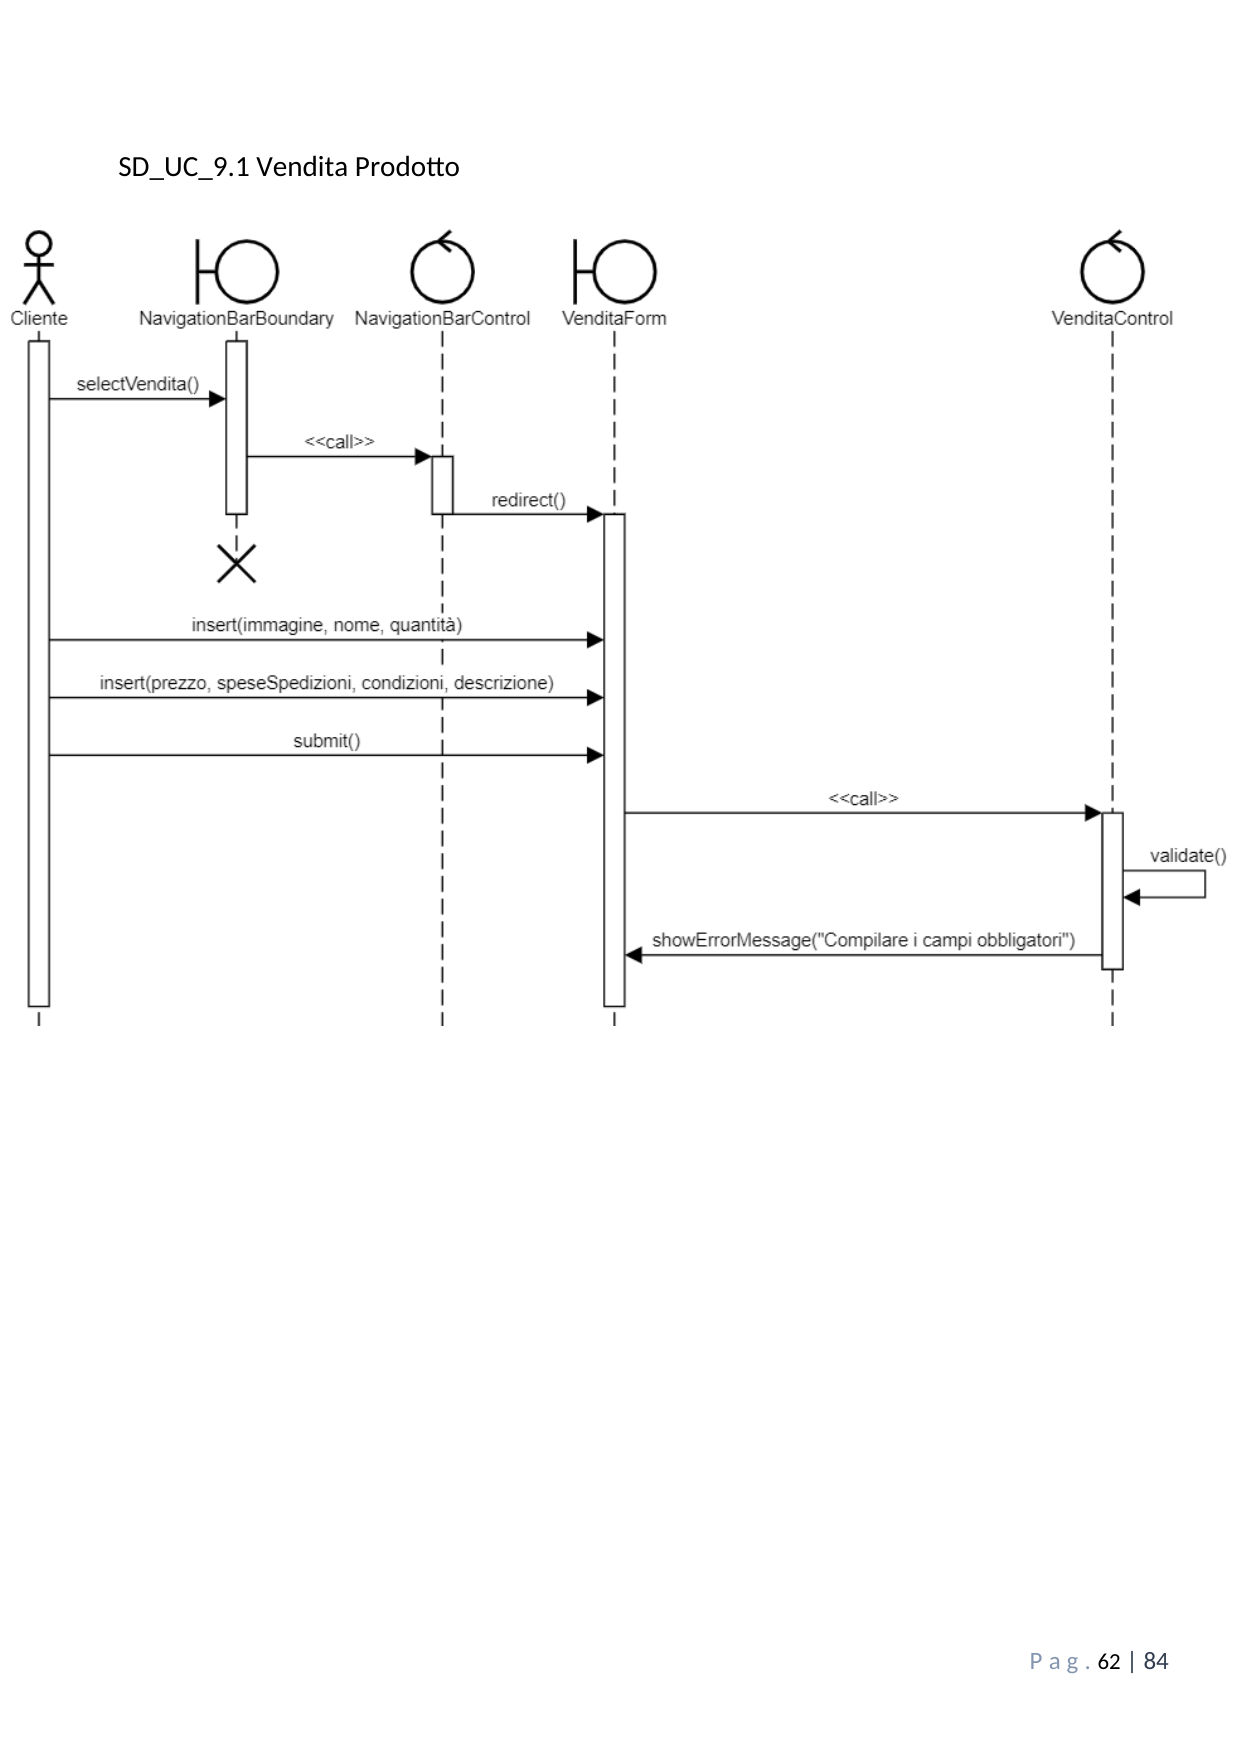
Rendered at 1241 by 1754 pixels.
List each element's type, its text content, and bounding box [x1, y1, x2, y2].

text SD_UC_9.1 Vendita Prodotto [118, 148, 1122, 183]
picture [0, 219, 1236, 1026]
